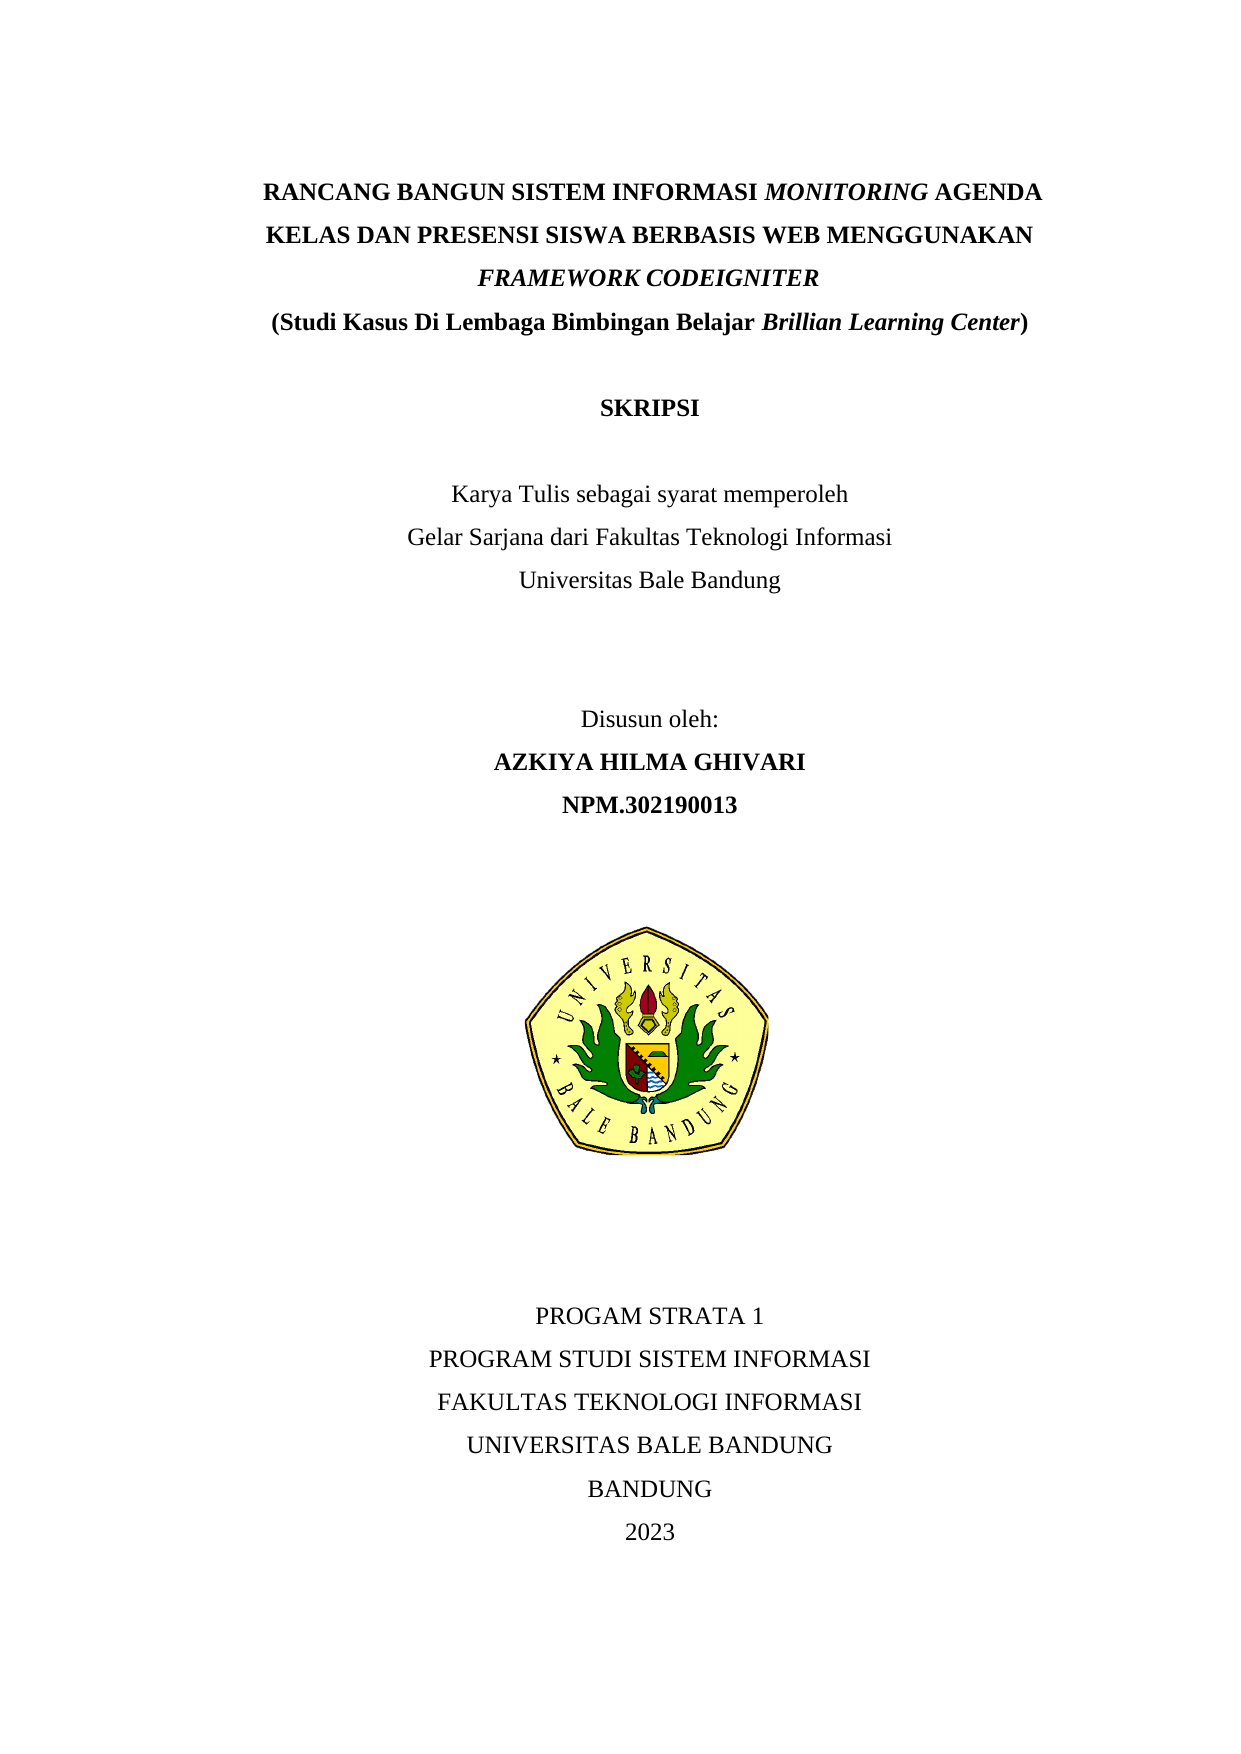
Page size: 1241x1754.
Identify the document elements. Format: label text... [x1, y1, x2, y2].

picture [524, 926, 769, 1155]
text PROGRAM STUDI SISTEM INFORMASI [236, 1344, 1063, 1373]
text FAKULTAS TEKNOLOGI INFORMASI [236, 1387, 1063, 1416]
text SKRIPSI [236, 393, 1063, 422]
text BANDUNG [236, 1474, 1063, 1502]
text PROGAM STRATA 1 [236, 1301, 1063, 1330]
text 2023 [236, 1517, 1063, 1546]
text RANCANG BANGUN SISTEM INFORMASI MONITORING AGENDA KELAS DAN PRESENSI SISWA BERBASIS WEB MENGGUNAKAN FRAMEWORK CODEIGNITER [236, 177, 1063, 292]
text Gelar Sarjana dari Fakultas Teknologi Informasi [236, 522, 1063, 551]
text (Studi Kasus Di Lembaga Bimbingan Belajar Brillian Learning Center) [236, 307, 1063, 335]
text AZKIYA HILMA GHIVARI [236, 747, 1063, 776]
text Disusun oleh: [236, 704, 1063, 733]
text Karya Tulis sebagai syarat memperoleh [236, 479, 1063, 508]
text Universitas Bale Bandung [236, 565, 1063, 594]
text UNIVERSITAS BALE BANDUNG [236, 1431, 1063, 1459]
text NPM.302190013 [236, 790, 1063, 819]
